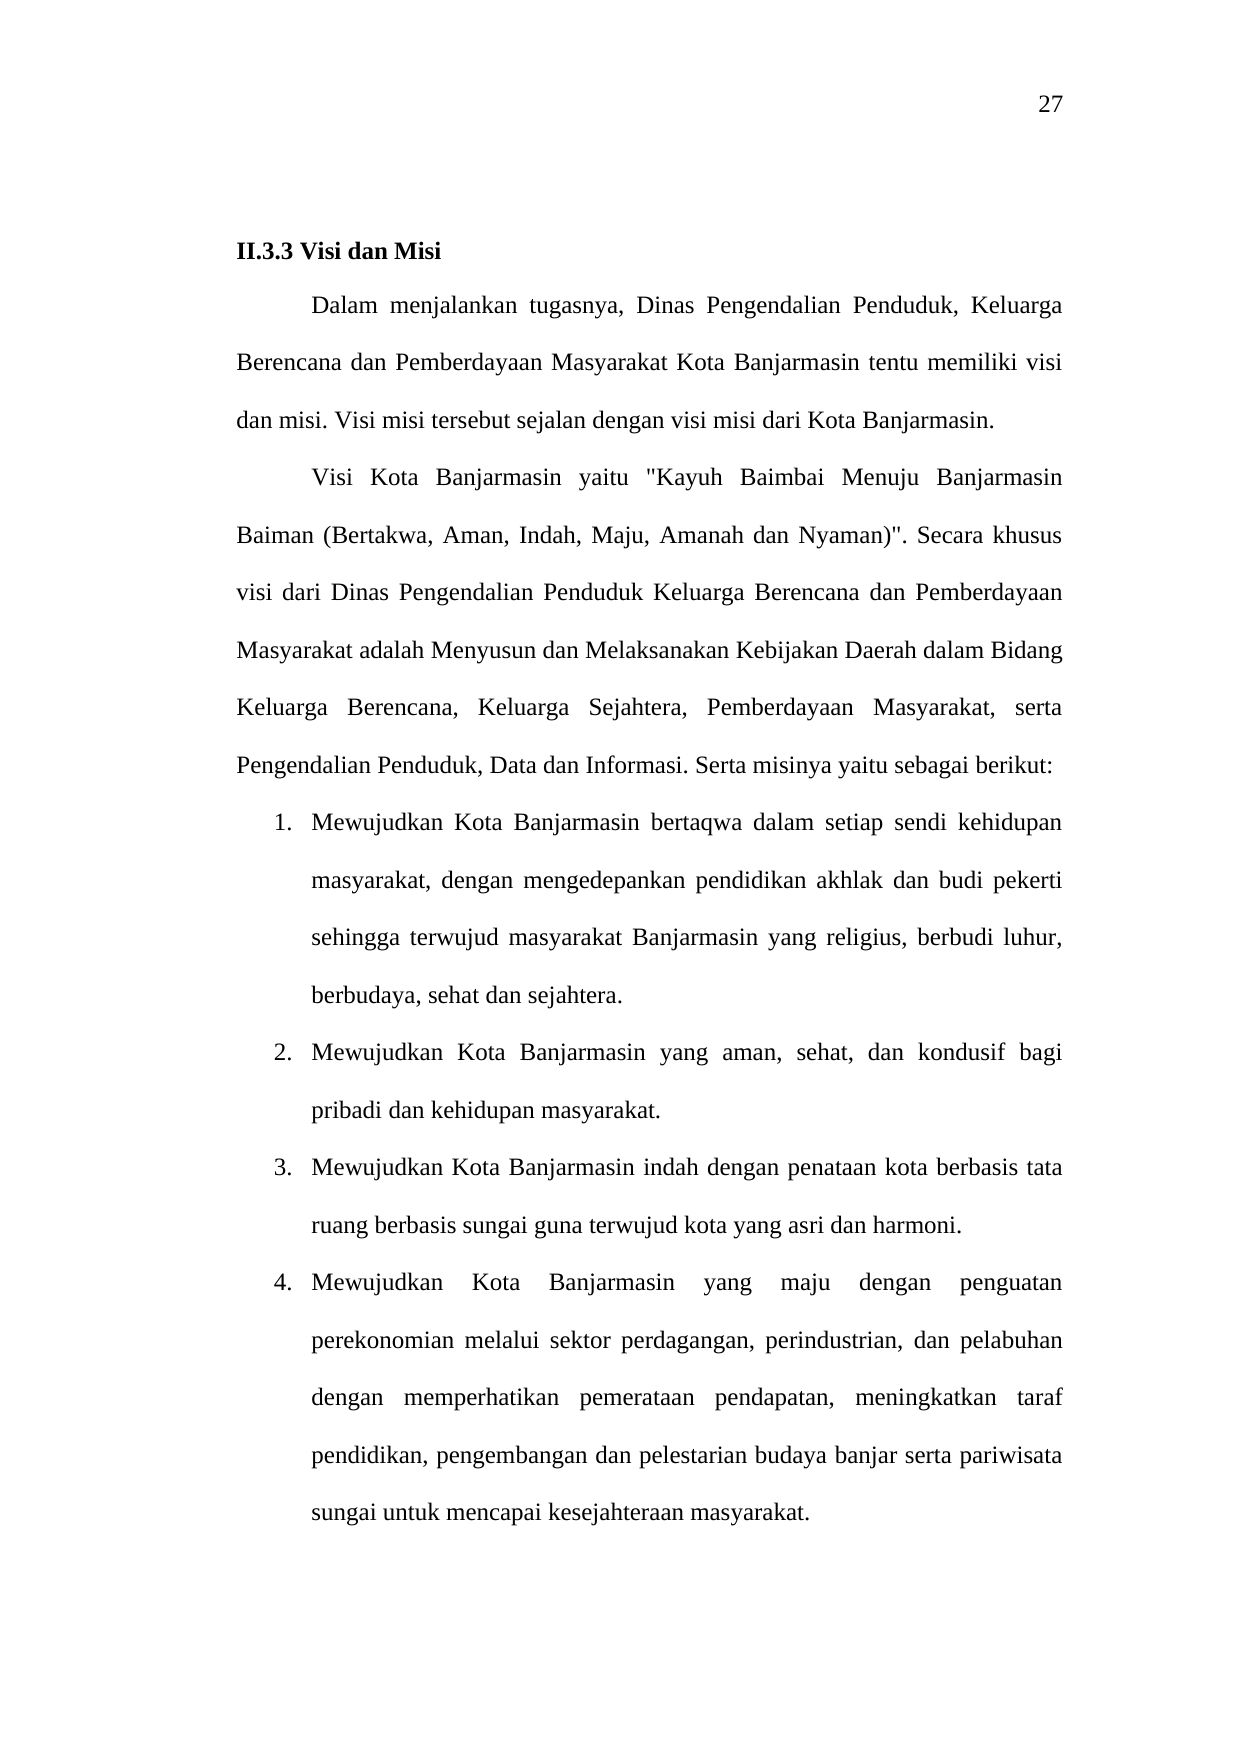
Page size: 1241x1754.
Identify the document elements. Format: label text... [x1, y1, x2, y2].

subtitle Visi dan Misi [236, 236, 1063, 265]
text Dalam menjalankan tugasnya, Dinas Pengendalian Penduduk, Keluarga Berencana dan Pemberdayaan Masyarakat Kota Banjarmasin tentu memiliki visi dan misi. Visi misi tersebut sejalan dengan visi misi dari Kota Banjarmasin. [236, 290, 1063, 434]
text Visi Kota Banjarmasin yaitu "Kayuh Baimbai Menuju Banjarmasin Baiman (Bertakwa, Aman, Indah, Maju, Amanah dan Nyaman)". Secara khusus visi dari Dinas Pengendalian Penduduk Keluarga Berencana dan Pemberdayaan Masyarakat adalah Menyusun dan Melaksanakan Kebijakan Daerah dalam Bidang Keluarga Berencana, Keluarga Sejahtera, Pemberdayaan Masyarakat, serta Pengendalian Penduduk, Data dan Informasi. Serta misinya yaitu sebagai berikut: [236, 462, 1063, 779]
list Mewujudkan Kota Banjarmasin indah dengan penataan kota berbasis tata ruang berbasis sungai guna terwujud kota yang asri dan harmoni. [274, 1152, 1063, 1239]
list Mewujudkan Kota Banjarmasin yang aman, sehat, dan kondusif bagi pribadi dan kehidupan masyarakat. [274, 1037, 1063, 1124]
list Mewujudkan Kota Banjarmasin bertaqwa dalam setiap sendi kehidupan masyarakat, dengan mengedepankan pendidikan akhlak dan budi pekerti sehingga terwujud masyarakat Banjarmasin yang religius, berbudi luhur, berbudaya, sehat dan sejahtera. [274, 807, 1063, 1009]
list Mewujudkan Kota Banjarmasin yang maju dengan penguatan perekonomian melalui sektor perdagangan, perindustrian, dan pelabuhan dengan memperhatikan pemerataan pendapatan, meningkatkan taraf pendidikan, pengembangan dan pelestarian budaya banjar serta pariwisata sungai untuk mencapai kesejahteraan masyarakat. [274, 1267, 1063, 1526]
